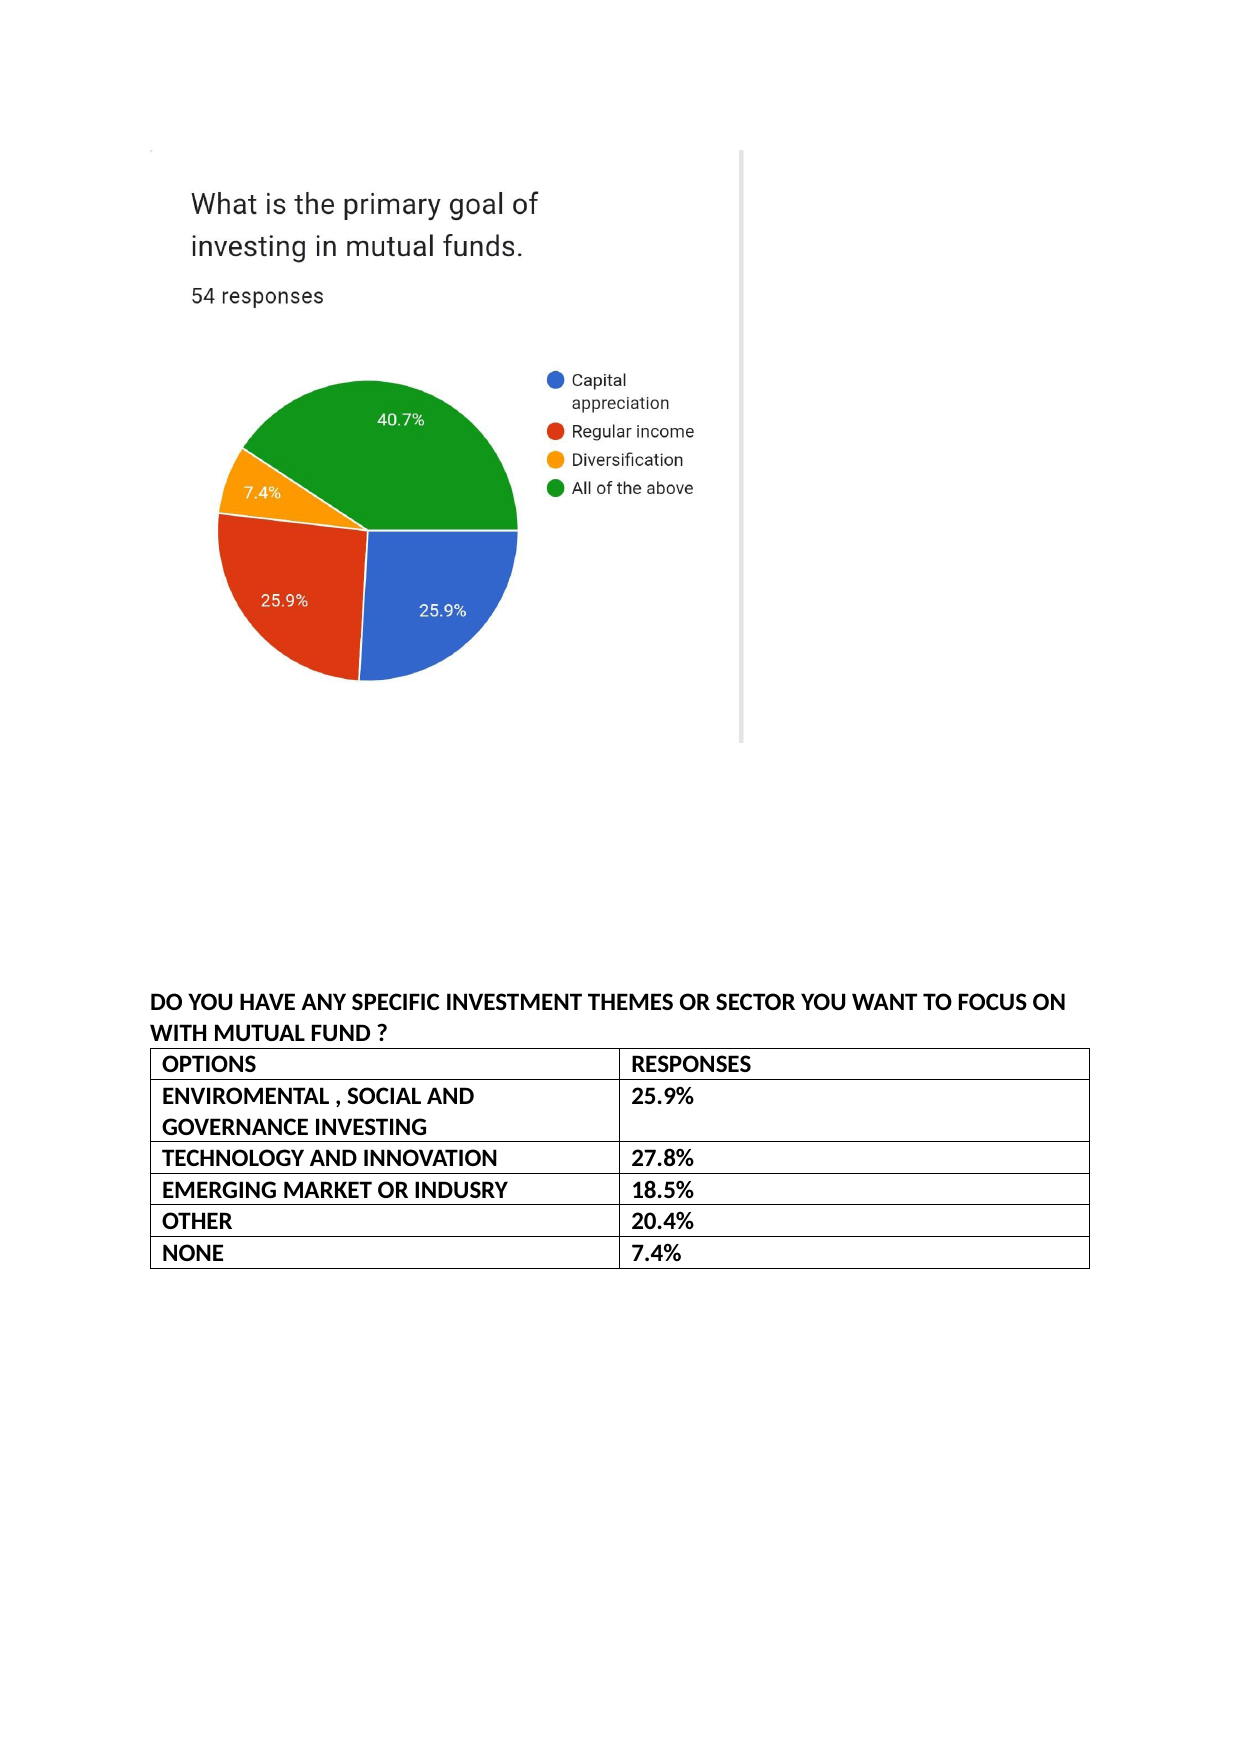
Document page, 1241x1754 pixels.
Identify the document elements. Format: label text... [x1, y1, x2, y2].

picture [150, 150, 749, 743]
table_cell 7.4% [620, 1237, 1089, 1267]
table_cell 27.8% [620, 1142, 1089, 1173]
table_header RESPONSES [620, 1049, 1089, 1079]
table_header OPTIONS [151, 1049, 619, 1079]
table_cell 25.9% [620, 1080, 1089, 1141]
table_cell OTHER [151, 1205, 619, 1236]
table_cell ENVIROMENTAL , SOCIAL AND GOVERNANCE INVESTING [151, 1080, 619, 1141]
table_cell NONE [151, 1237, 619, 1267]
text DO YOU HAVE ANY SPECIFIC INVESTMENT THEMES OR SECTOR YOU WANT TO FOCUS ON WITH MUTUAL FUND ? [150, 987, 1090, 1048]
table_cell TECHNOLOGY AND INNOVATION [151, 1142, 619, 1173]
table_cell 20.4% [620, 1205, 1089, 1236]
table_cell 18.5% [620, 1174, 1089, 1204]
table_cell EMERGING MARKET OR INDUSRY [151, 1174, 619, 1204]
